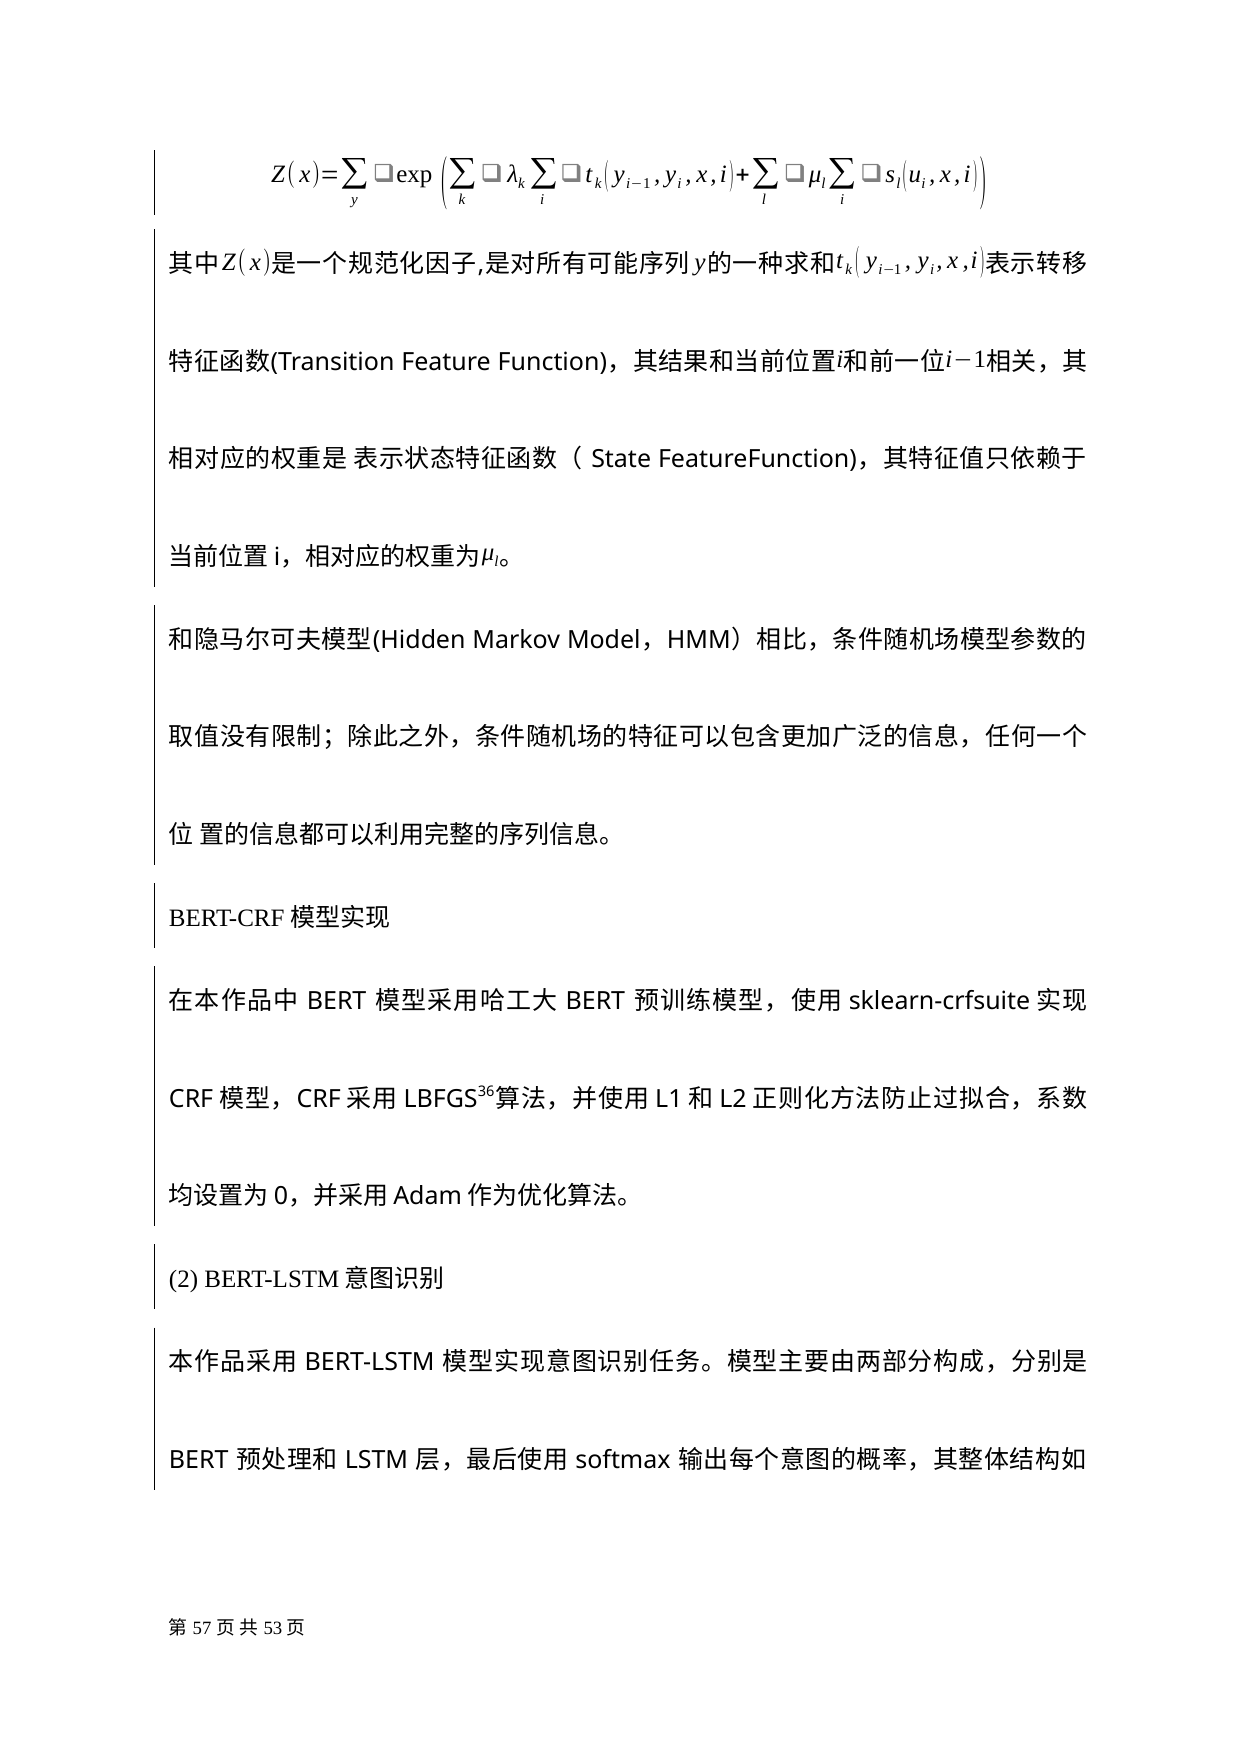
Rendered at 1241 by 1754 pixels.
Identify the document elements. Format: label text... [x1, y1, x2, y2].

text BERT-CRF 模型实现 [169, 883, 1087, 948]
text 在本作品中 BERT 模型采用哈工大 BERT 预训练模型，使用sklearn-crfsuite实现CRF模型，CRF采用LBFGS算法，并使用L1和L2正则化方法防止过拟合，系数均设置为0，并采用Adam作为优化算法。 [169, 966, 1087, 1226]
text 其中是一个规范化因子,是对所有可能序列的一种求和表示转移特征函数(Transition Feature Function)，其结果和当前位置和前一位相关，其相对应的权重是 表示状态特征函数（ State FeatureFunction)，其特征值只依赖于当前位置i，相对应的权重为。 [169, 229, 1087, 587]
text 和隐马尔可夫模型(Hidden Markov Model，HMM）相比，条件随机场模型参数的 取值没有限制；除此之外，条件随机场的特征可以包含更加广泛的信息，任何一个位 置的信息都可以利用完整的序列信息。 [169, 605, 1087, 865]
text (2) BERT-LSTM意图识别 [169, 1244, 1087, 1309]
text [169, 1327, 1087, 1490]
